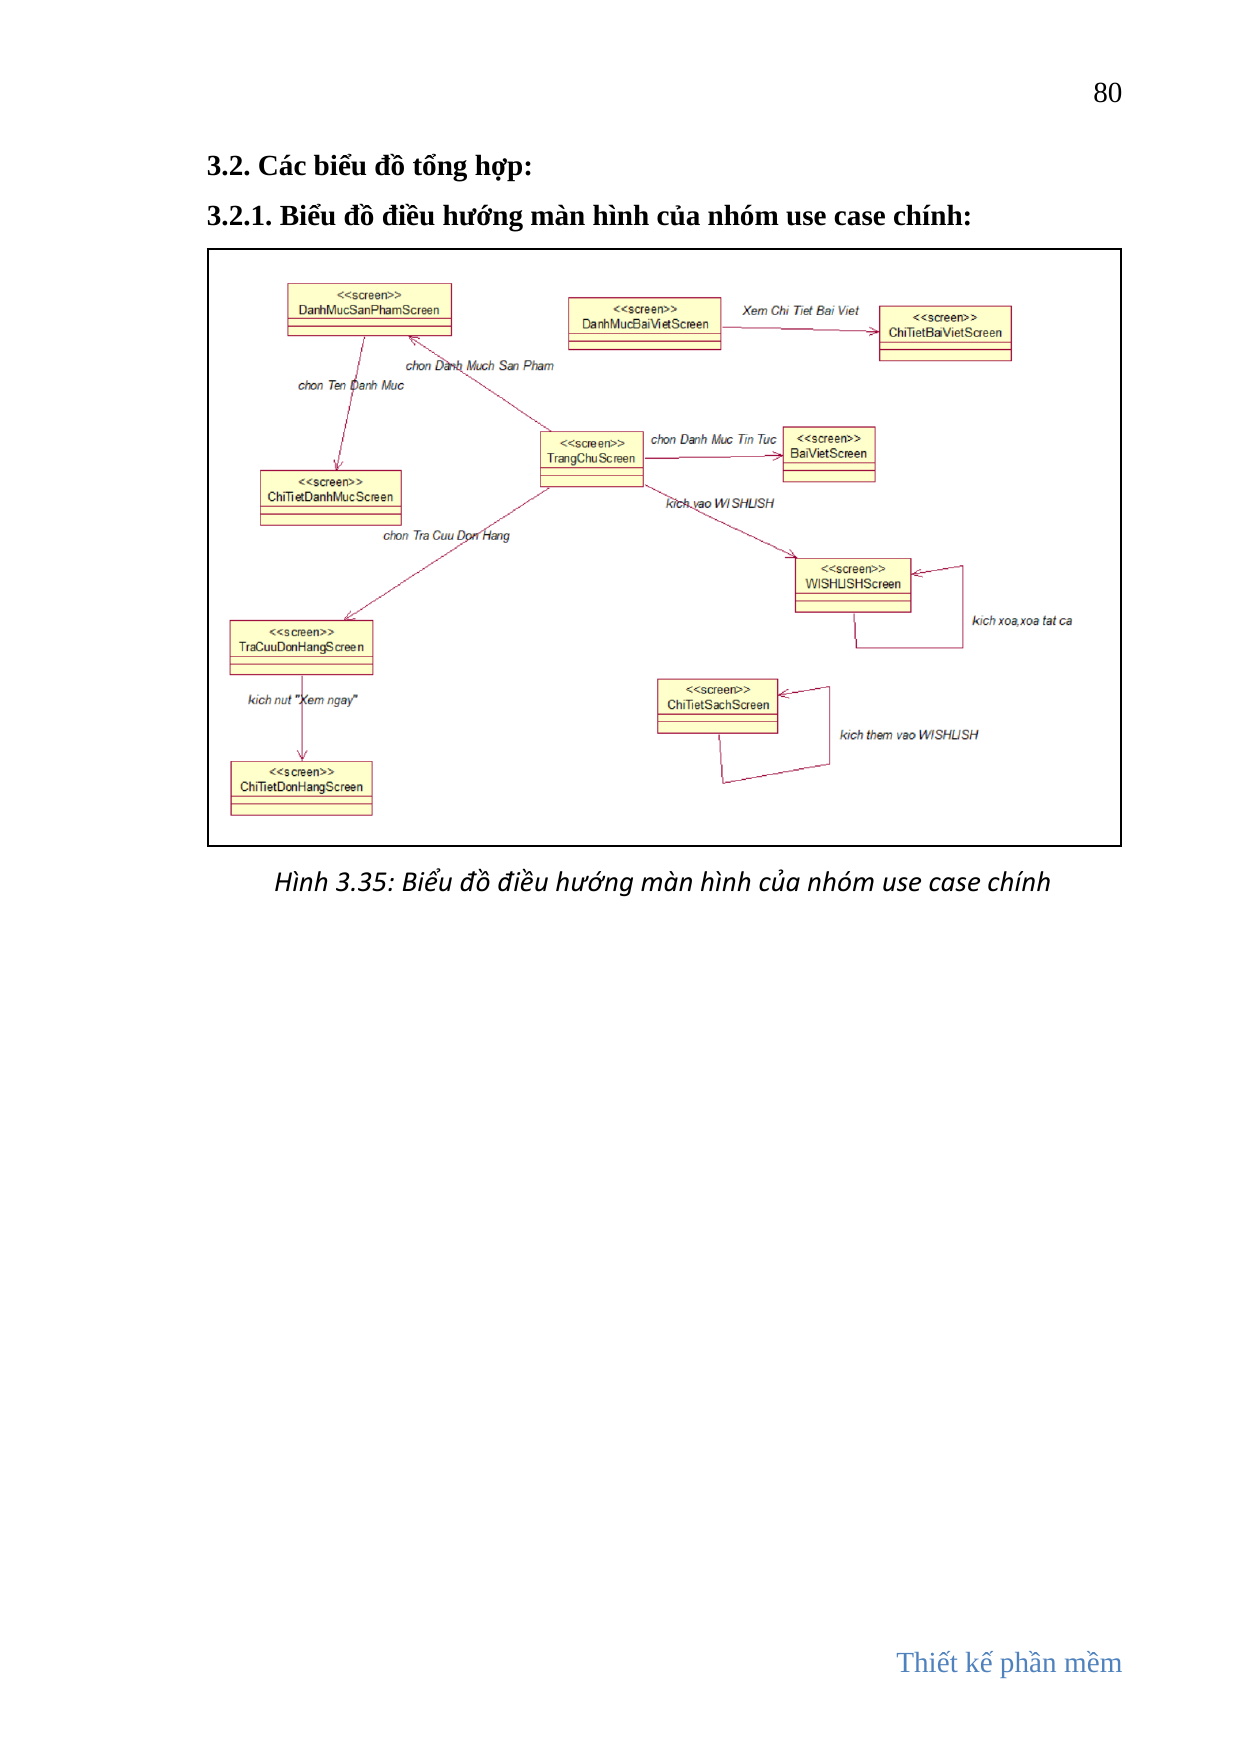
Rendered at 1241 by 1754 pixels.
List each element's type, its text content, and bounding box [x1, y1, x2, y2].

subtitle 3.2. Các biểu đồ tổng hợp: [207, 148, 1122, 181]
picture [209, 250, 1120, 845]
subtitle Hình 3.35: Biểu đồ điều hướng màn hình của nhóm use case chính [207, 863, 1122, 899]
subtitle 3.2.1. Biểu đồ điều hướng màn hình của nhóm use case chính: [207, 198, 1122, 232]
